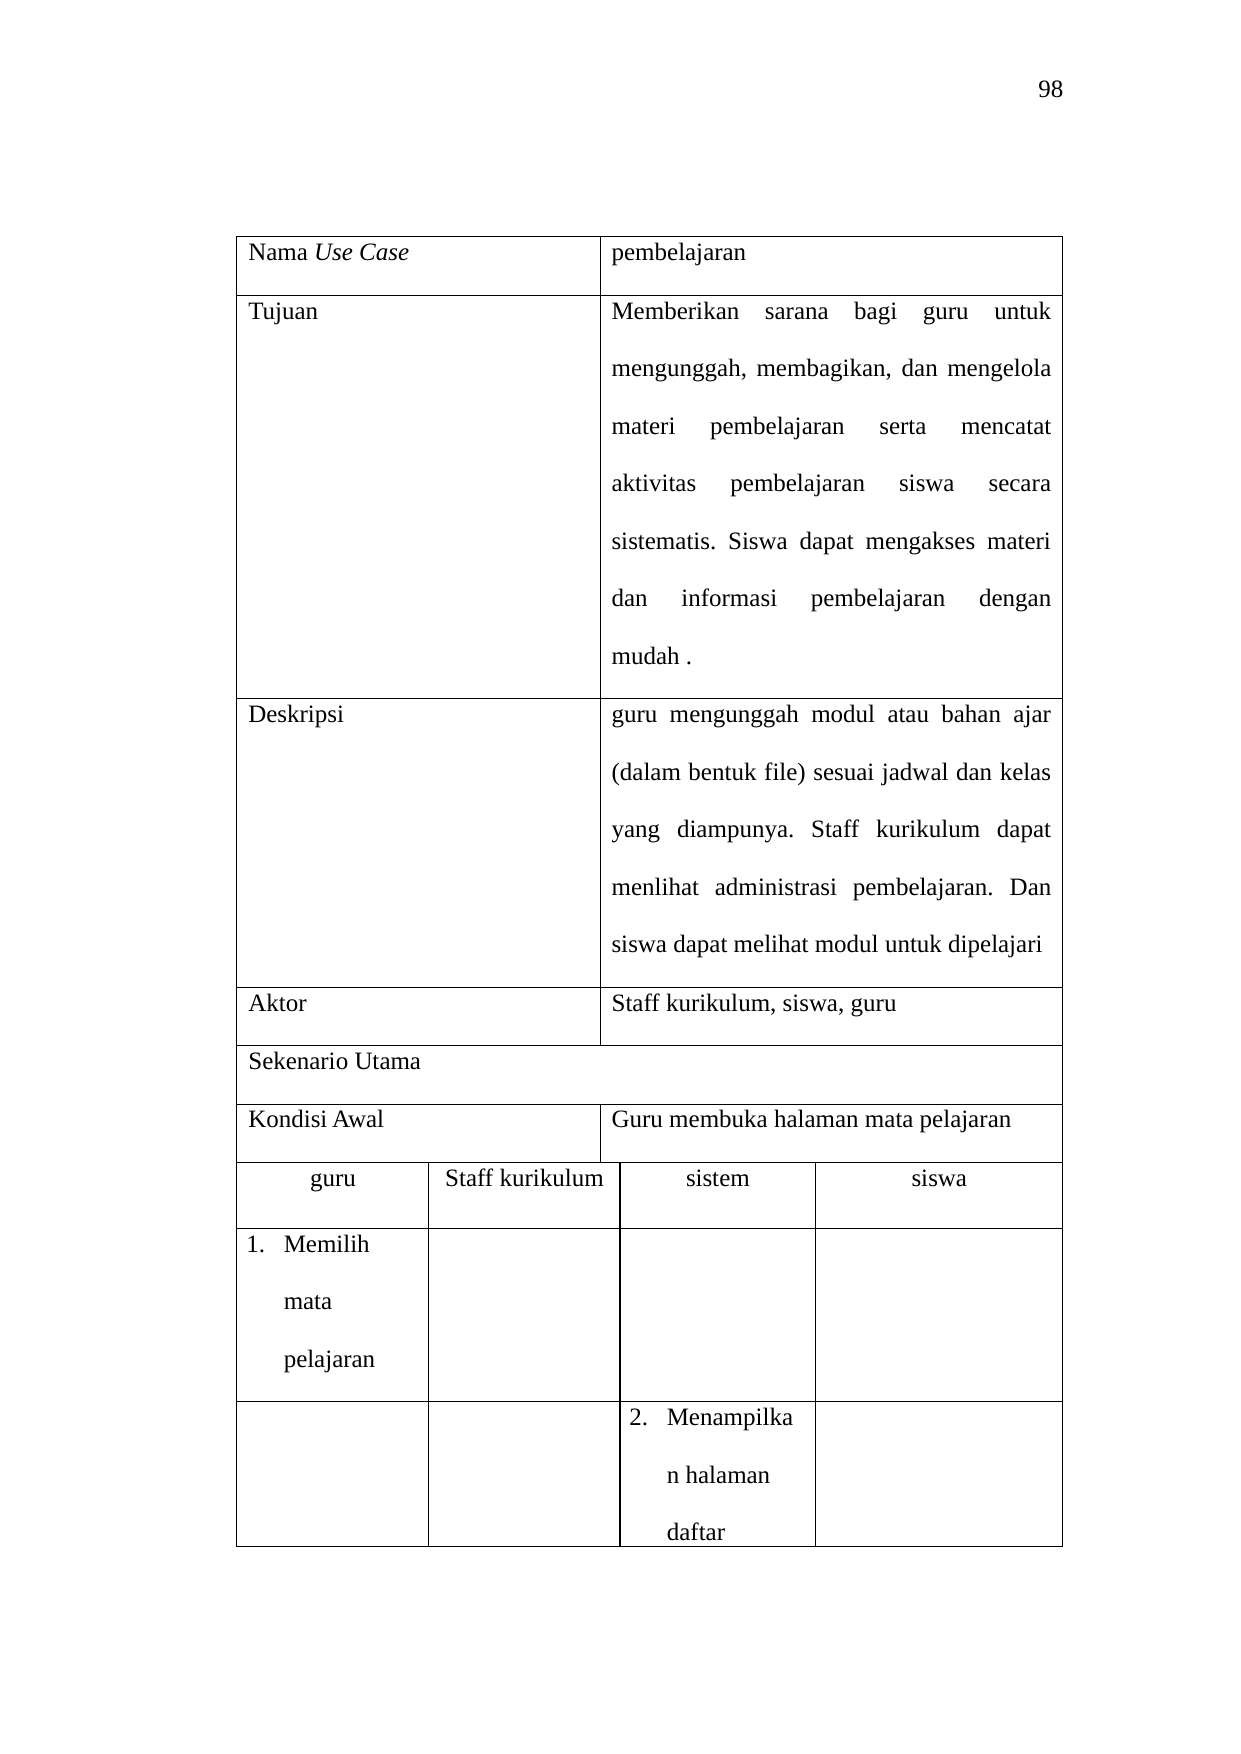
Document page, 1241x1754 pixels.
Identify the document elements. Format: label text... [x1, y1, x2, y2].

table_cell [237, 1402, 428, 1546]
table_cell Memberikan sarana bagi guru untuk mengunggah, membagikan, dan mengelola materi pembelajaran serta mencatat aktivitas pembelajaran siswa secara sistematis. Siswa dapat mengakses materi dan informasi pembelajaran dengan mudah . [601, 296, 1062, 698]
table_cell Sekenario Utama [237, 1046, 1062, 1103]
table_cell Aktor [237, 988, 600, 1045]
table_cell [621, 1229, 815, 1401]
table_cell Staff kurikulum, siswa, guru [601, 988, 1062, 1045]
table_cell [429, 1229, 619, 1401]
table_cell Nama Use Case [237, 237, 600, 295]
table_cell [816, 1402, 1062, 1546]
table_cell Tujuan [237, 296, 600, 698]
table_cell guru mengunggah modul atau bahan ajar (dalam bentuk file) sesuai jadwal dan kelas yang diampunya. Staff kurikulum dapat menlihat administrasi pembelajaran. Dan siswa dapat melihat modul untuk dipelajari [601, 699, 1062, 987]
table_cell Deskripsi [237, 699, 600, 987]
table_cell pembelajaran [601, 237, 1062, 295]
table_cell Staff kurikulum [429, 1163, 619, 1228]
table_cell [621, 1402, 815, 1546]
table_cell [816, 1229, 1062, 1401]
table_cell Kondisi Awal [237, 1105, 600, 1162]
table_cell siswa [816, 1163, 1062, 1228]
table_cell [429, 1402, 619, 1546]
table_cell Memilih mata pelajaran [237, 1229, 428, 1401]
table_cell sistem [621, 1163, 815, 1228]
table_cell guru [237, 1163, 428, 1228]
table_cell Guru membuka halaman mata pelajaran [601, 1105, 1062, 1162]
